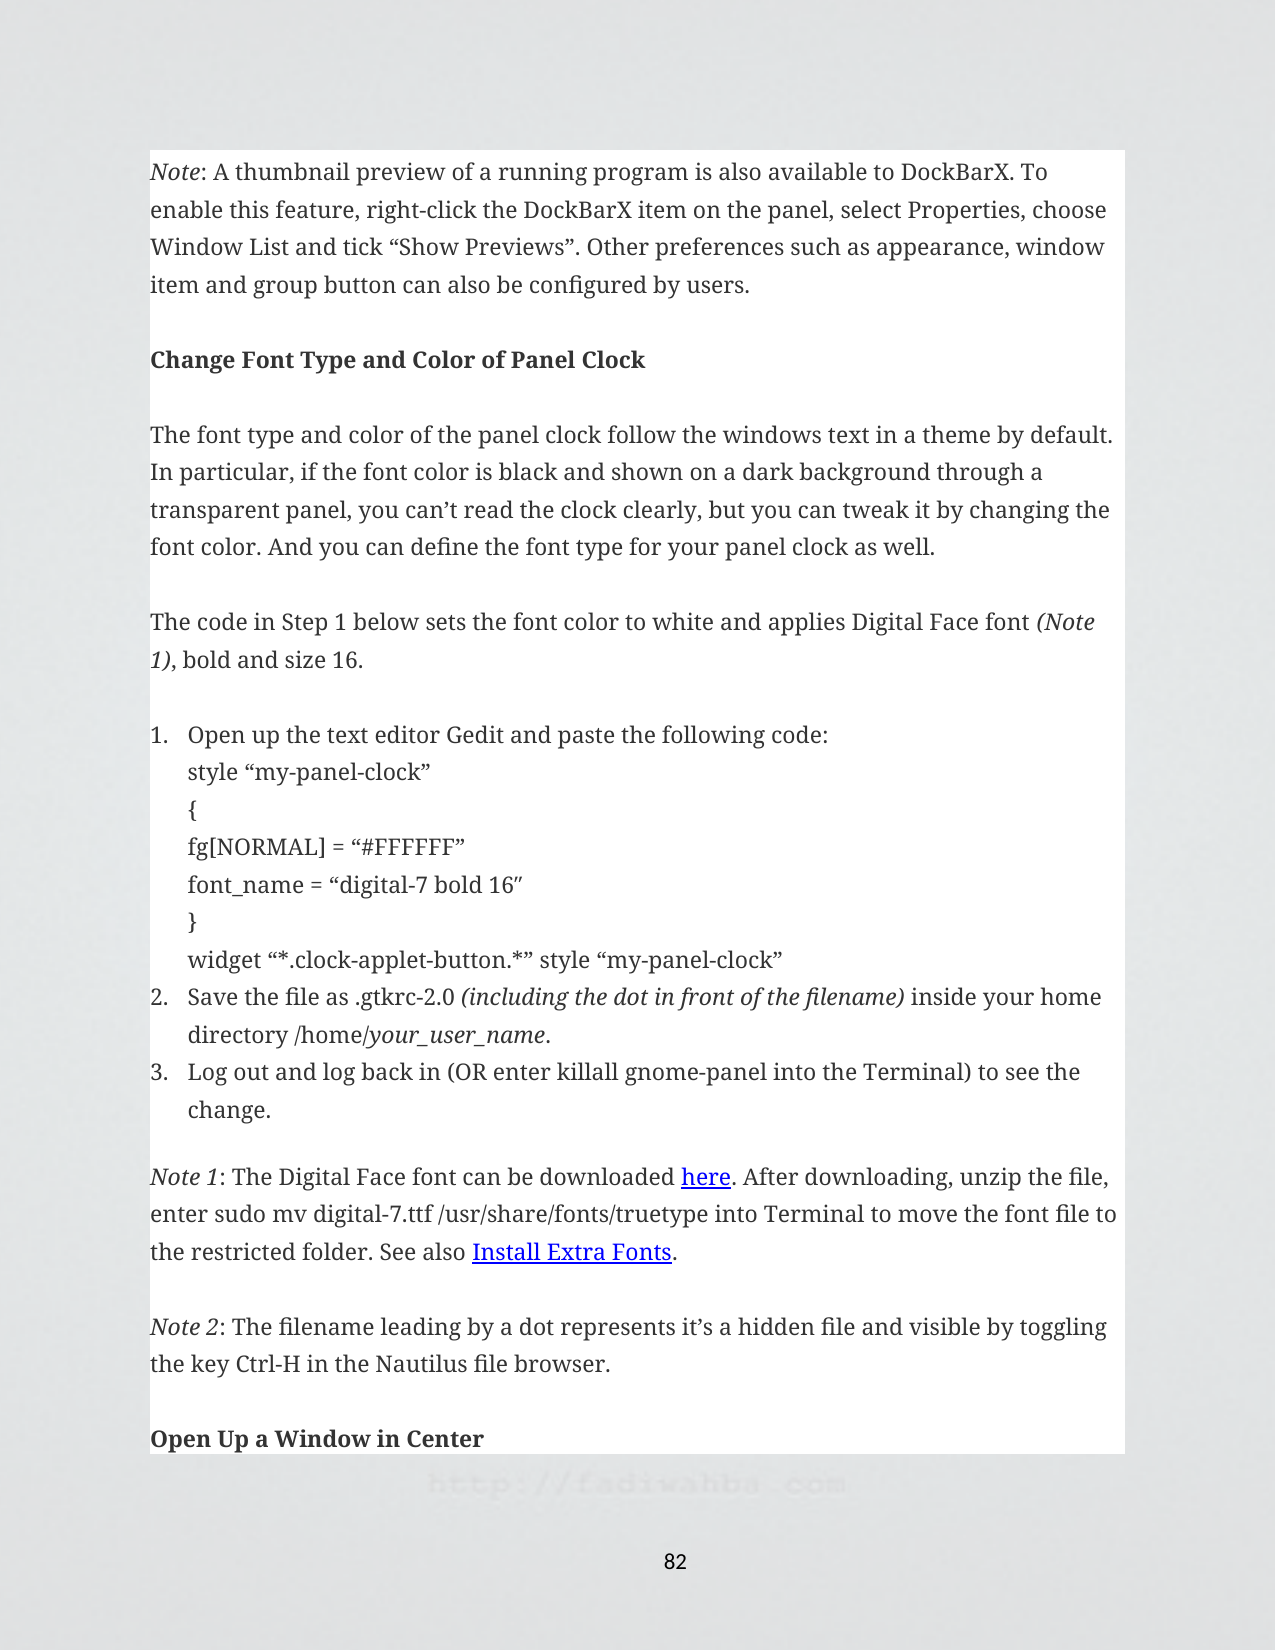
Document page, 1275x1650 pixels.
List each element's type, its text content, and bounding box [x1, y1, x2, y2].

list Open up the text editor Gedit and paste the following code: style “my-panel-clock” { fg[NORMAL] = “#FFFFFF” font_name = “digital-7 bold 16″ } widget “*.clock-applet-button.*” style “my-panel-clock” [150, 712, 1125, 975]
text The code in Step 1 below sets the font color to white and applies Digital Face font (Note 1), bold and size 16. [150, 600, 1125, 675]
text Note: A thumbnail preview of a running program is also available to DockBarX. To enable this feature, right-click the DockBarX item on the panel, select Properties, choose Window List and tick “Show Previews”. Other preferences such as appearance, window item and group button can also be configured by users. [150, 150, 1125, 300]
text Open Up a Window in Center [150, 1417, 1125, 1454]
text The font type and color of the panel clock follow the windows text in a theme by default. In particular, if the font color is black and shown on a dark background through a transparent panel, you can’t read the clock clearly, but you can tweak it by changing the font color. And you can define the font type for your panel clock as well. [150, 412, 1125, 562]
text Note 2: The filename leading by a dot represents it’s a hidden file and visible by toggling the key Ctrl-H in the Nautilus file browser. [150, 1304, 1125, 1379]
text Note 1: The Digital Face font can be downloaded here. After downloading, unzip the file, enter sudo mv digital-7.ttf /usr/share/fonts/truetype into Terminal to move the font file to the restricted folder. See also Install Extra Fonts. [150, 1154, 1125, 1267]
text Change Font Type and Color of Panel Clock [150, 337, 1125, 375]
list Save the file as .gtkrc-2.0 (including the dot in front of the filename) inside your home directory /home/your_user_name. [150, 975, 1125, 1050]
list Log out and log back in (OR enter killall gnome-panel into the Terminal) to see the change. [150, 1050, 1125, 1125]
